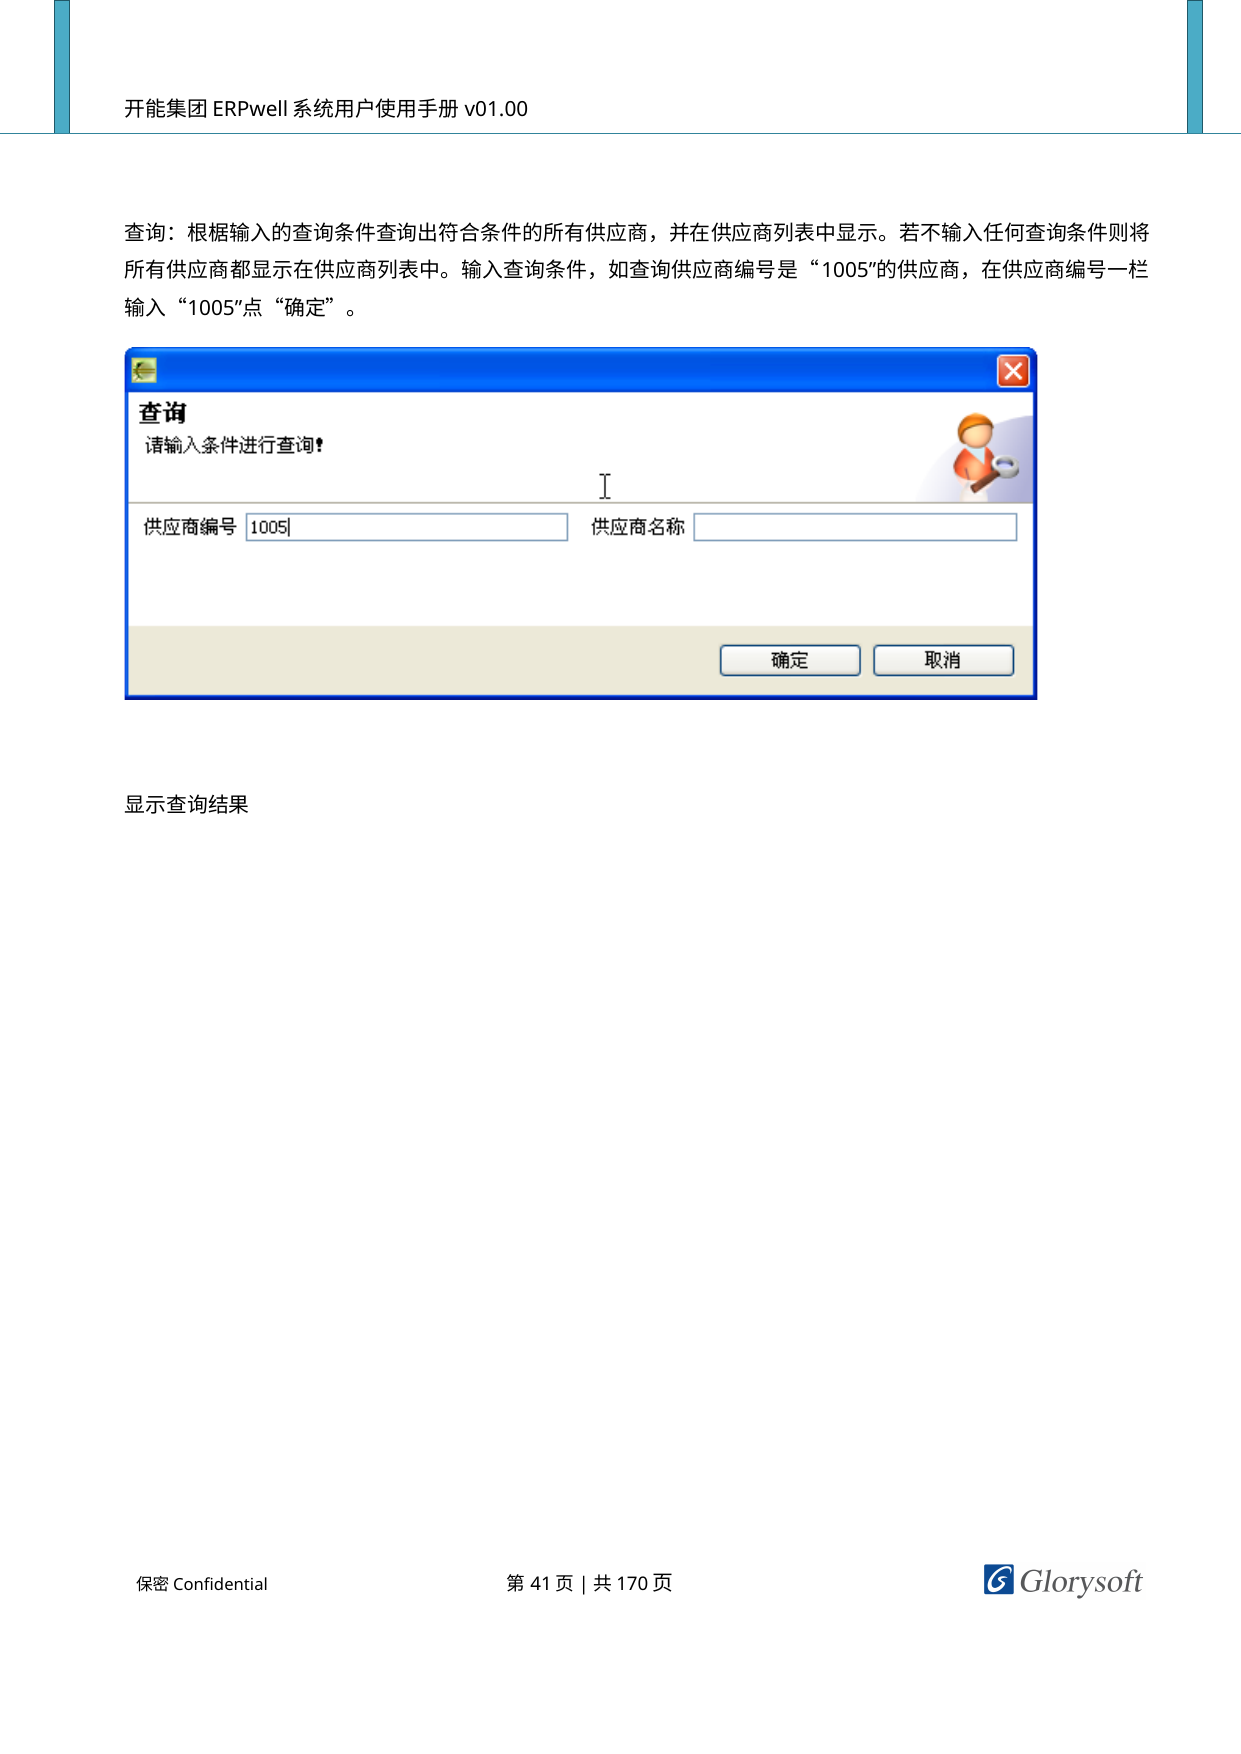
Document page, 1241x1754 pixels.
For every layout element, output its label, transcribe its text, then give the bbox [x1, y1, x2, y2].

picture [981, 1562, 1146, 1600]
text 显示查询结果 [124, 788, 1150, 820]
text 查询：根椐输入的查询条件查询出符合条件的所有供应商，并在供应商列表中显示。若不输入任何查询条件则将所有供应商都显示在供应商列表中。输入查询条件，如查询供应商编号是“1005”的供应商，在供应商编号一栏输入“1005”点“确定”。 [124, 215, 1150, 322]
